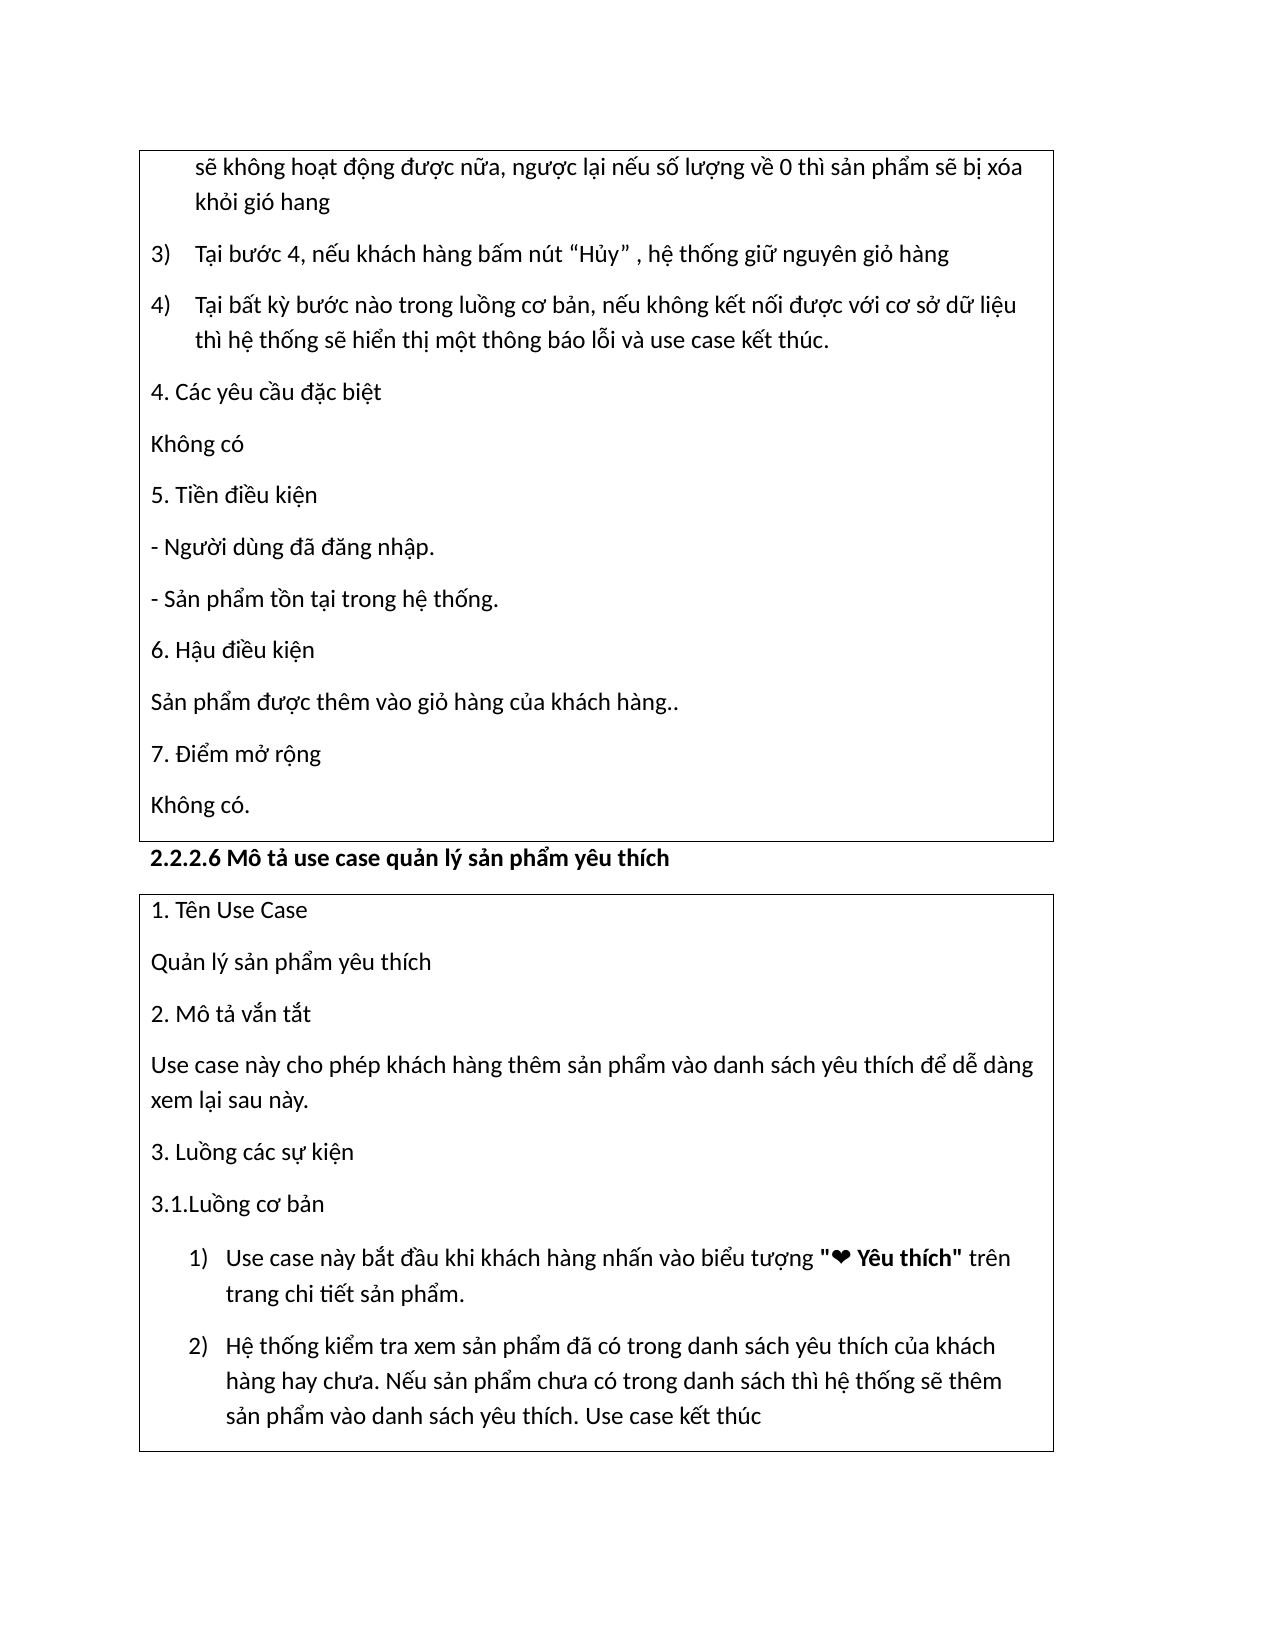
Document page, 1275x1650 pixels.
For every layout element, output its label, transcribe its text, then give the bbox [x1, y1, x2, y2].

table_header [140, 895, 1053, 1451]
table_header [140, 151, 1053, 841]
text 2.2.2.6 Mô tả use case quản lý sản phẩm yêu thích [150, 842, 1125, 872]
